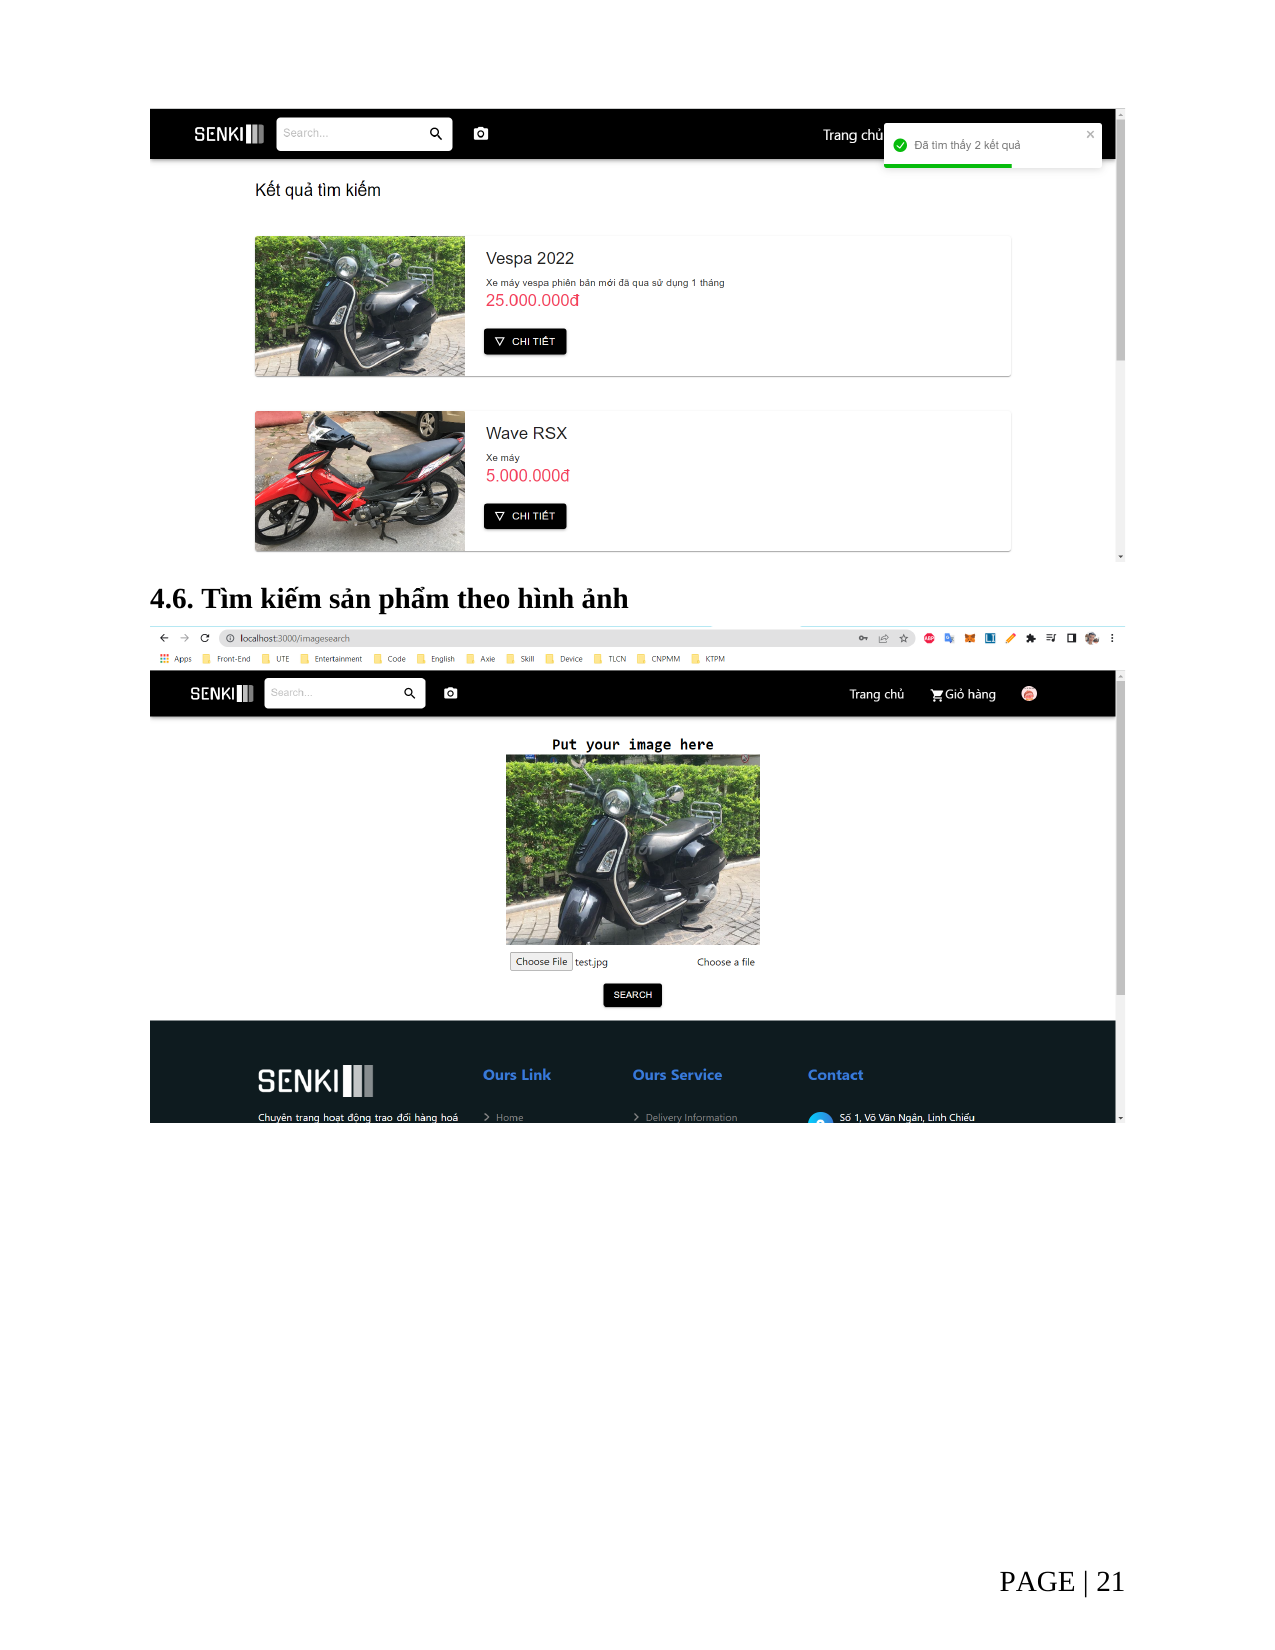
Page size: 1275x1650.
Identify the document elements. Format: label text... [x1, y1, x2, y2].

picture [150, 626, 1125, 1123]
picture [150, 108, 1125, 562]
subtitle 4.6. Tìm kiếm sản phẩm theo hình ảnh [150, 581, 1125, 614]
